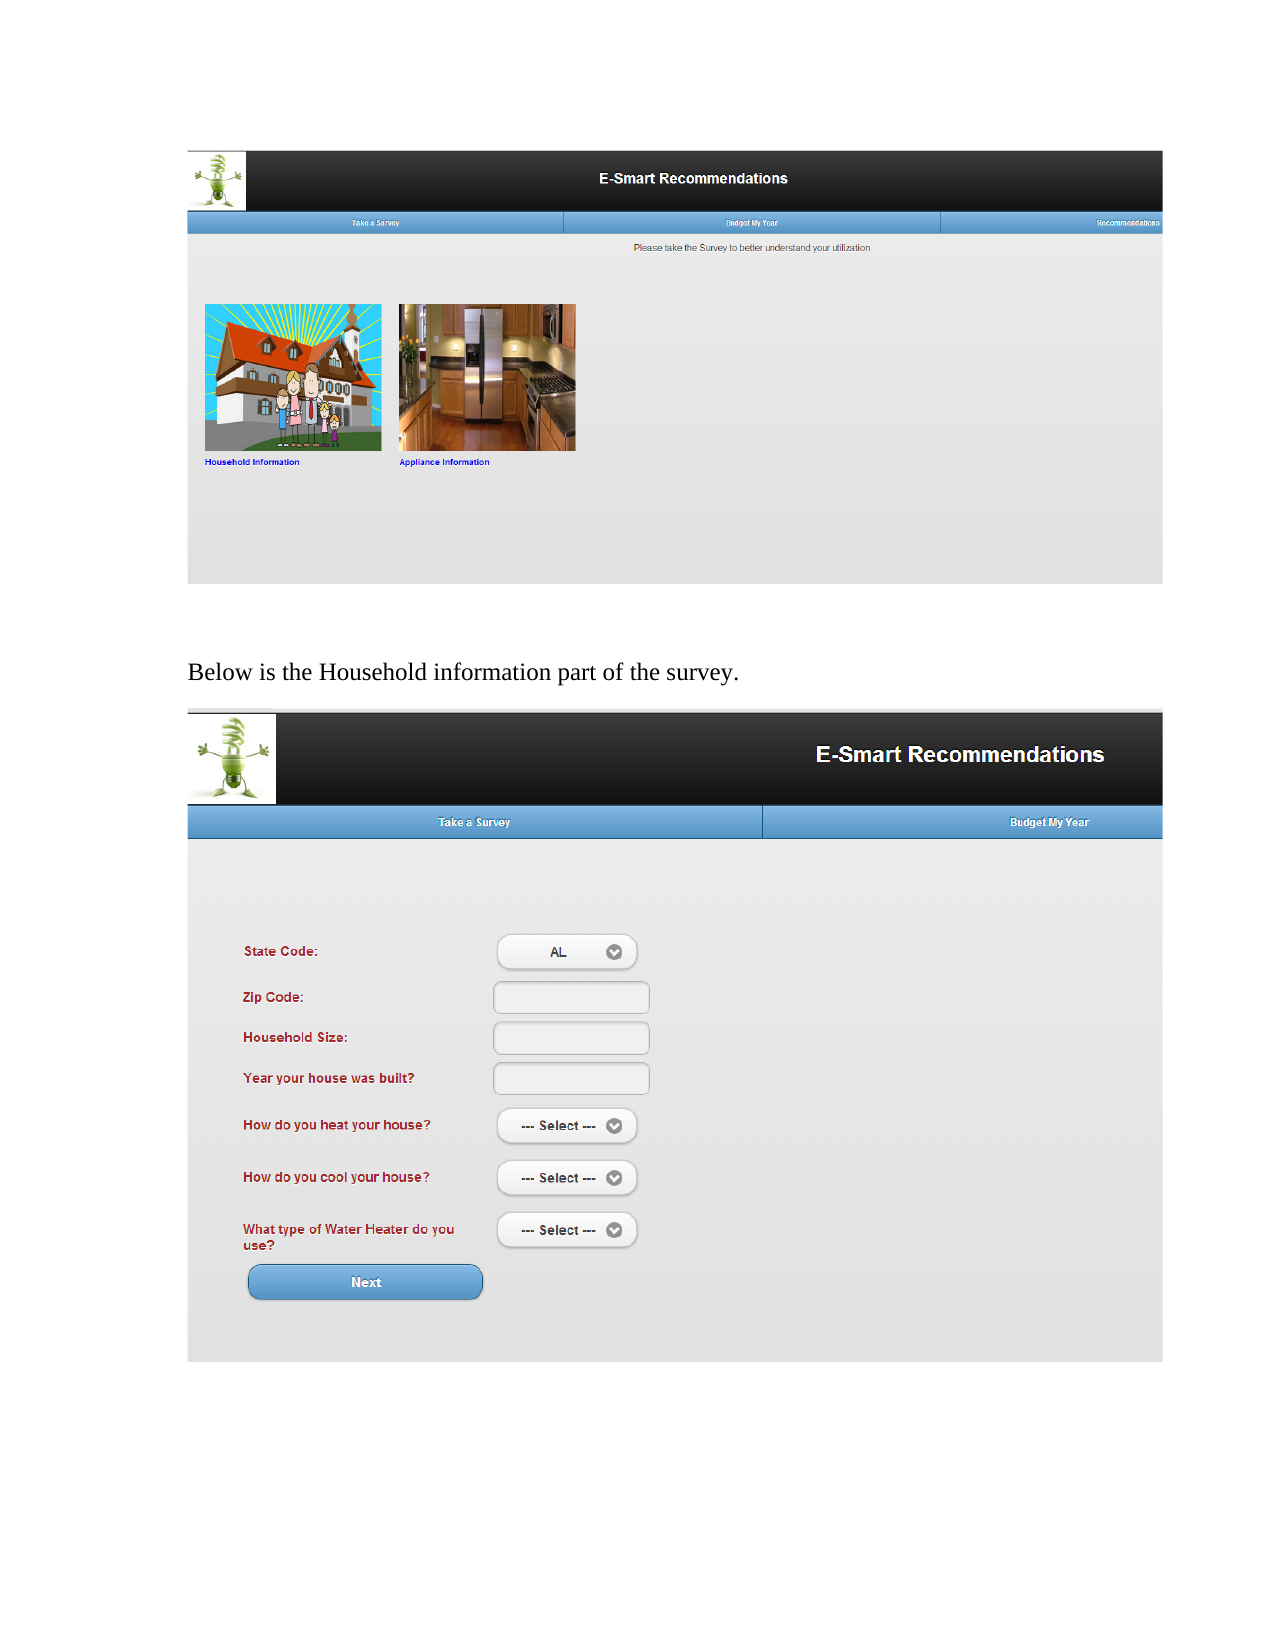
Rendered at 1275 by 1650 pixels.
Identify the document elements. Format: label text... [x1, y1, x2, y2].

picture [187, 708, 1163, 1362]
picture [187, 150, 1163, 584]
text Below is the Household information part of the survey. [187, 657, 1125, 686]
